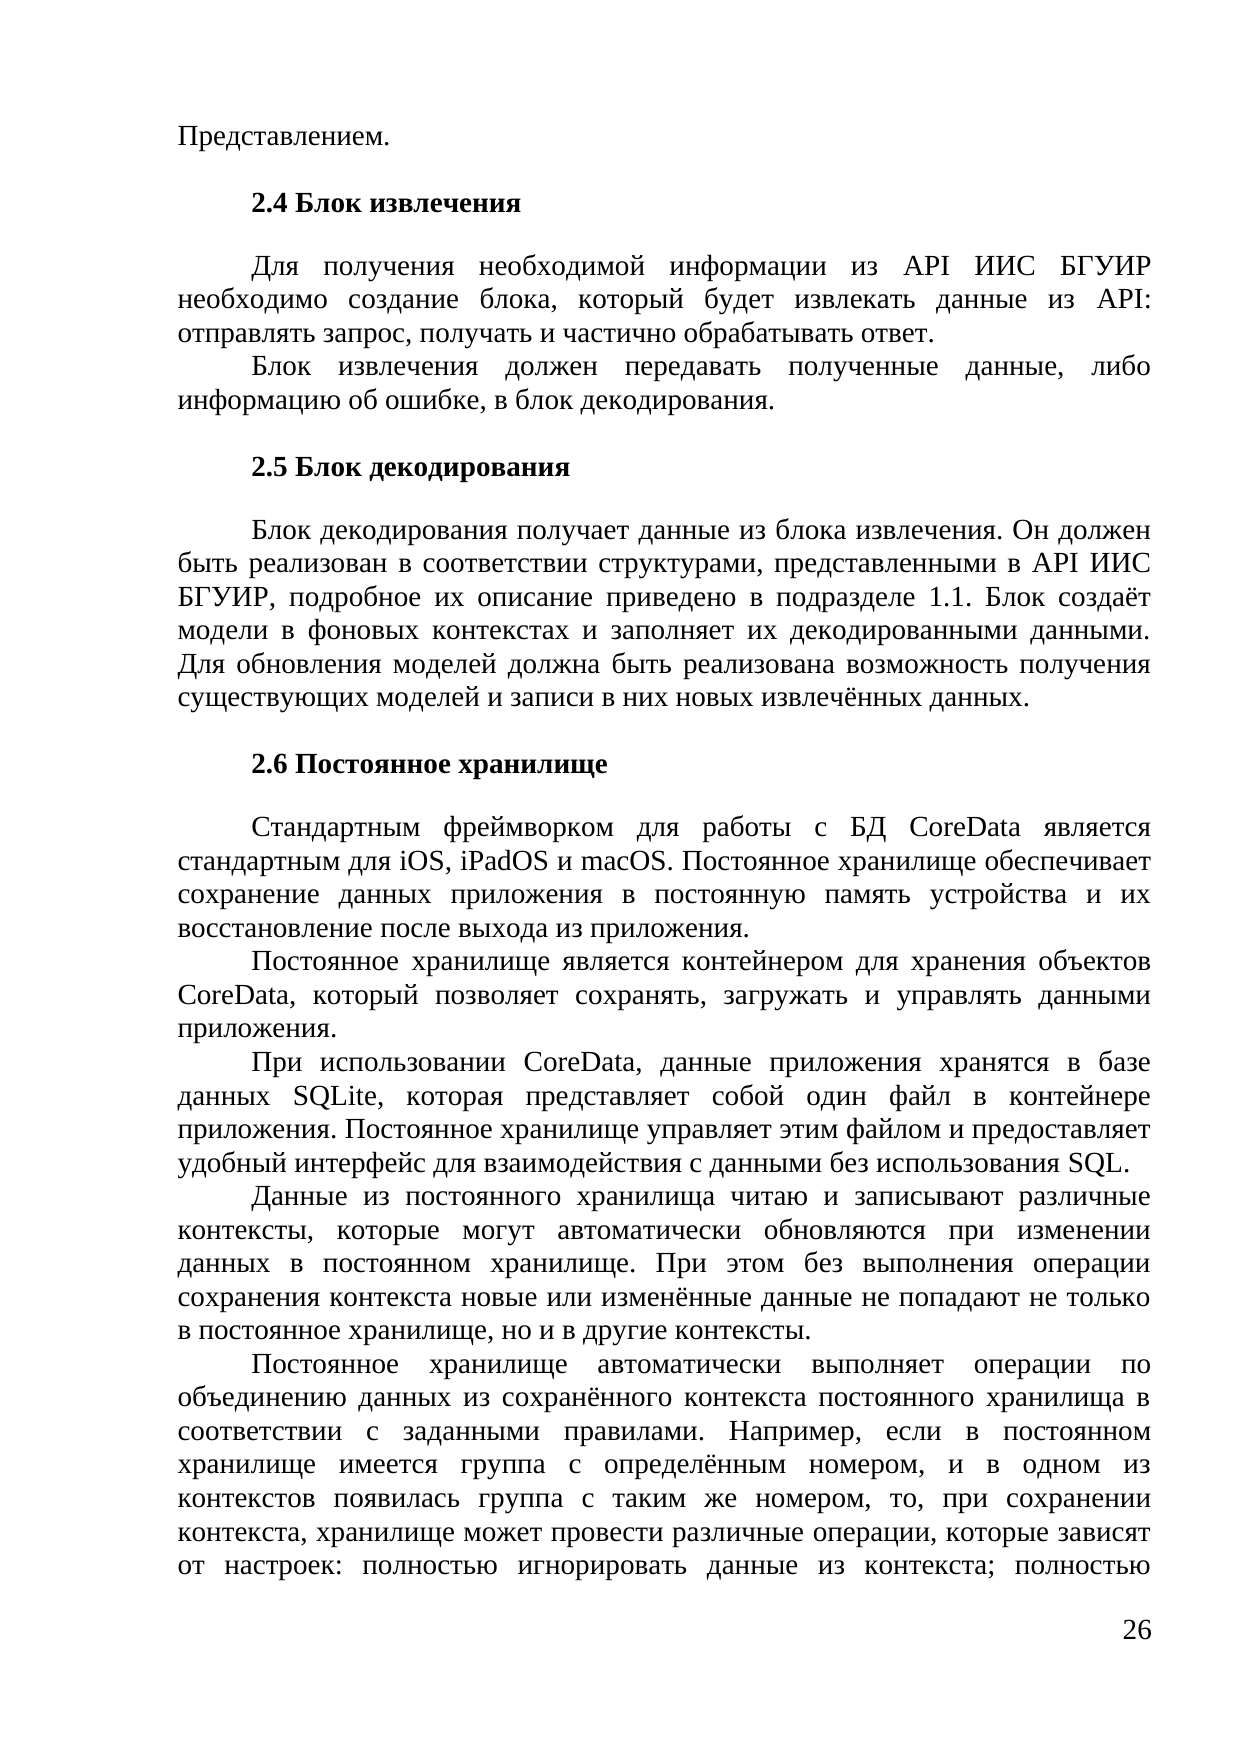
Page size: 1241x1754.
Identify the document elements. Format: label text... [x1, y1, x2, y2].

text При использовании CoreData, данные приложения хранятся в базе данных SQLite, которая представляет собой один файл в контейнере приложения. Постоянное хранилище управляет этим файлом и предоставляет удобный интерфейс для взаимодействия с данными без использования SQL. [177, 1044, 1152, 1178]
subtitle Постоянное хранилище [251, 747, 1152, 780]
text Стандартным фреймворком для работы с БД CoreData является стандартным для iOS, iPadOS и macOS. Постоянное хранилище обеспечивает сохранение данных приложения в постоянную память устройства и их восстановление после выхода из приложения. [177, 809, 1152, 943]
text Блок извлечения должен передавать полученные данные, либо информацию об ошибке, в блок декодирования. [177, 348, 1152, 416]
text Блок декодирования получает данные из блока извлечения. Он должен быть реализован в соответствии структурами, представленными в API ИИС БГУИР, подробное их описание приведено в подразделе 1.1. Блок создаёт модели в фоновых контекстах и заполняет их декодированными данными. Для обновления моделей должна быть реализована возможность получения существующих моделей и записи в них новых извлечённых данных. [177, 512, 1152, 713]
text Постоянное хранилище является контейнером для хранения объектов CoreData, который позволяет сохранять, загружать и управлять данными приложения. [177, 943, 1152, 1044]
subtitle Блок декодирования [251, 449, 1152, 483]
text Для получения необходимой информации из API ИИС БГУИР необходимо создание блока, который будет извлекать данные из API: отправлять запрос, получать и частично обрабатывать ответ. [177, 248, 1152, 348]
subtitle Блок извлечения [251, 185, 1152, 219]
text Данные из постоянного хранилища читаю и записывают различные контексты, которые могут автоматически обновляются при изменении данных в постоянном хранилище. При этом без выполнения операции сохранения контекста новые или изменённые данные не попадают не только в постоянное хранилище, но и в другие контексты. [177, 1178, 1152, 1346]
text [177, 1346, 1152, 1581]
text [177, 118, 1152, 152]
